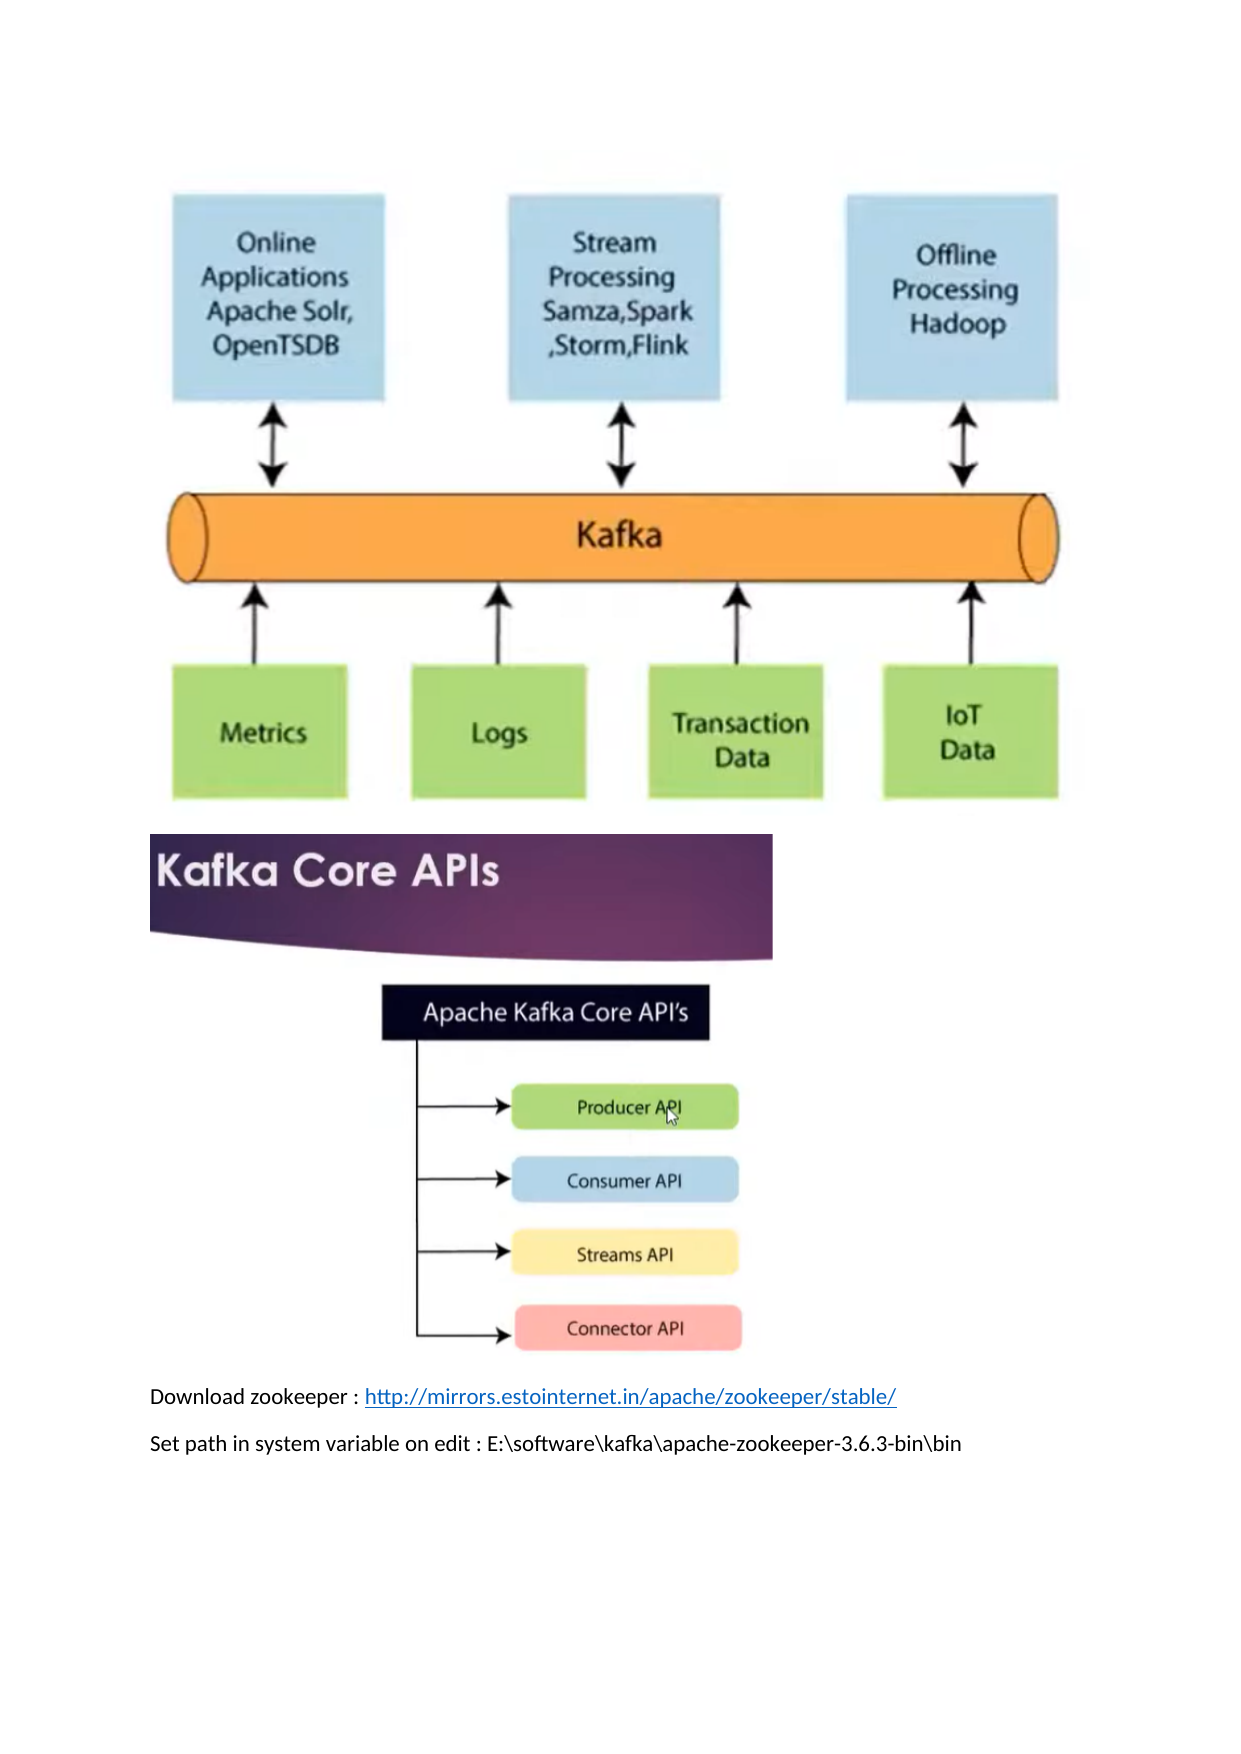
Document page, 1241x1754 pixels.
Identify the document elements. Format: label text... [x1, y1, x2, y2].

text Download zookeeper : http://mirrors.estointernet.in/apache/zookeeper/stable/ [150, 1382, 1090, 1410]
text Set path in system variable on edit : E:\software\kafka\apache-zookeeper-3.6.3-bin\bin [150, 1429, 1090, 1457]
picture [150, 150, 1091, 816]
picture [150, 834, 773, 1364]
